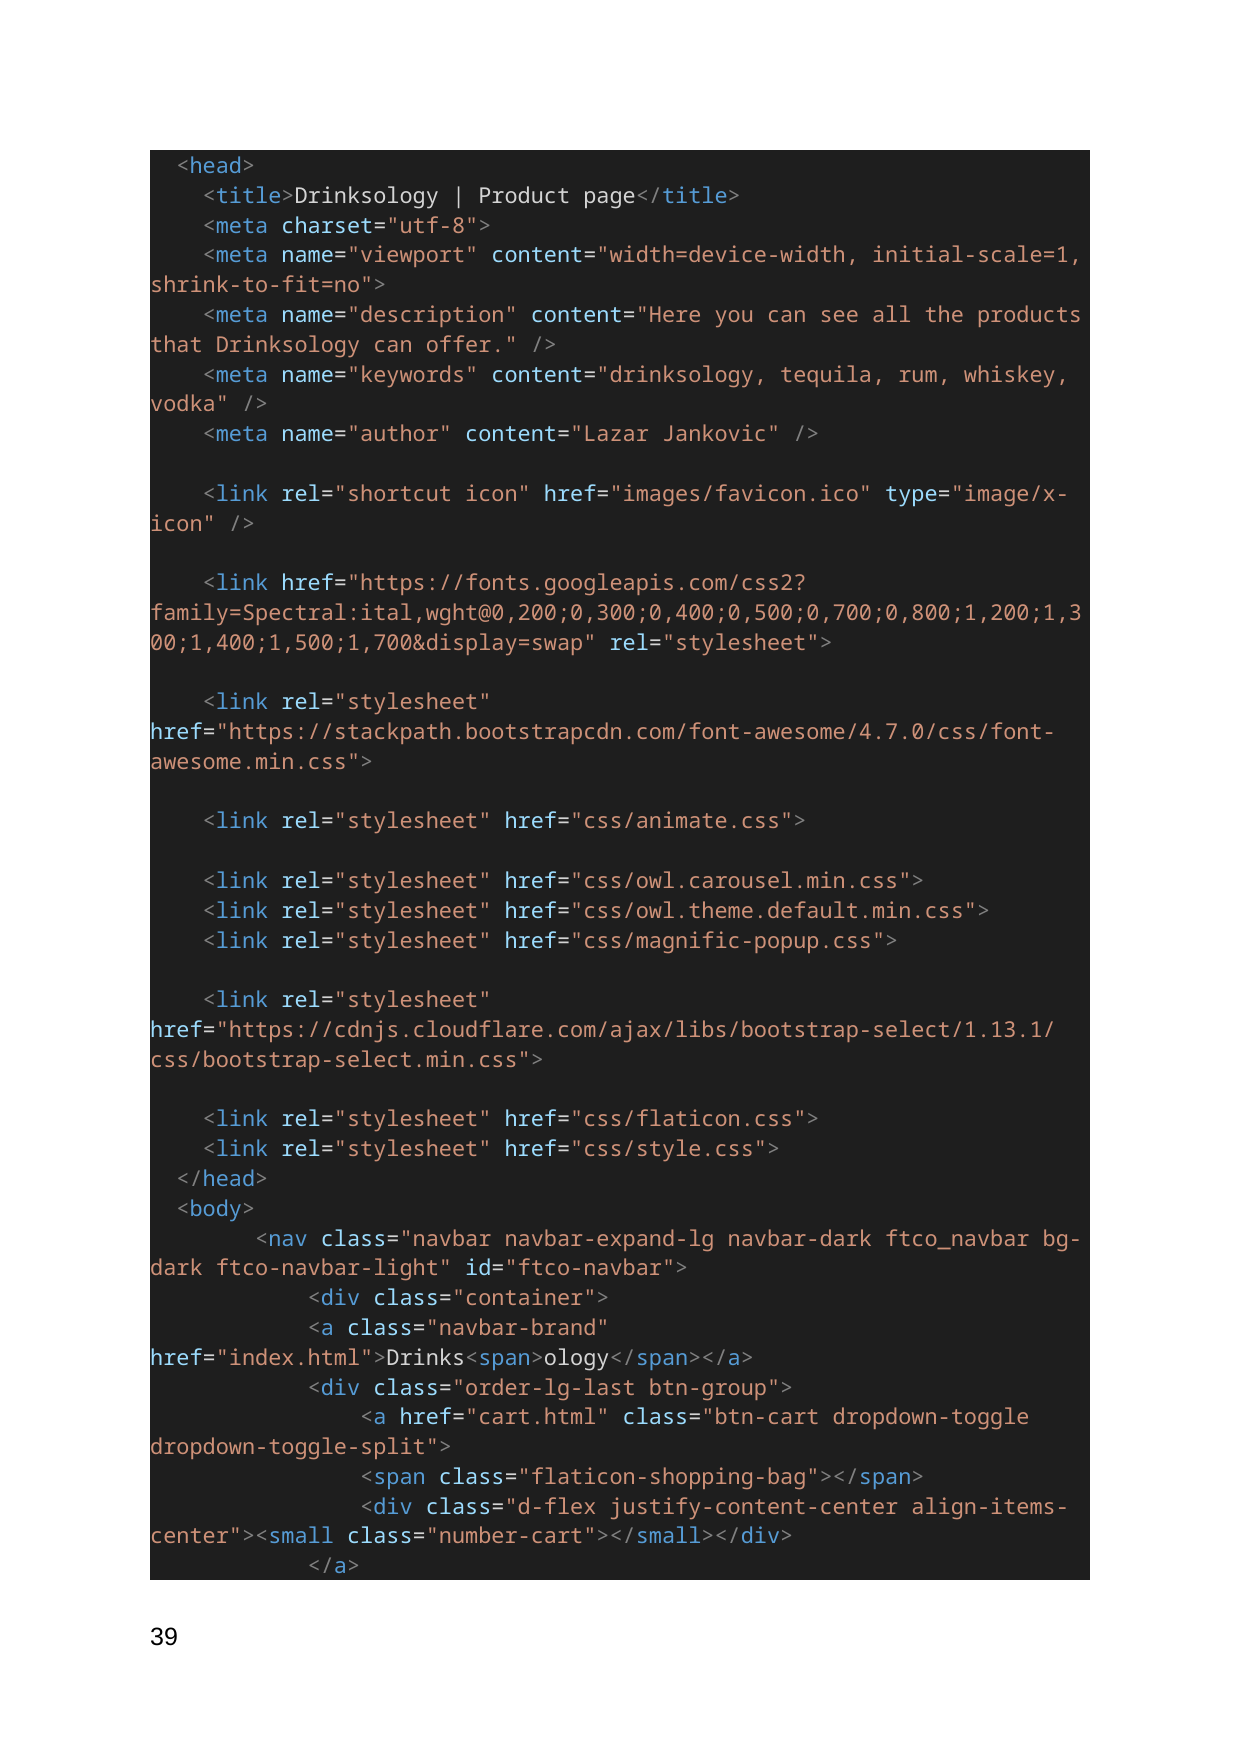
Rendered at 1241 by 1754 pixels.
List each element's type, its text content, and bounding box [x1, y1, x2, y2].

text </a> [150, 1550, 1090, 1580]
text <nav class="navbar navbar-expand-lg navbar-dark ftco_navbar bg-dark ftco-navbar-light" id="ftco-navbar"> [150, 1222, 1090, 1282]
text <meta name="keywords" content="drinksology, tequila, rum, whiskey, vodka" /> [150, 358, 1090, 418]
text <div class="container"> [150, 1282, 1090, 1312]
text <div class="d-flex justify-content-center align-items-center"><small class="number-cart"></small></div> [150, 1491, 1090, 1550]
text <a class="navbar-brand" href="index.html">Drinks<span>ology</span></a> [150, 1312, 1090, 1371]
text <head> [150, 150, 1090, 180]
text </head> [150, 1163, 1090, 1193]
text <link rel="stylesheet" href="https://cdnjs.cloudflare.com/ajax/libs/bootstrap-select/1.13.1/css/bootstrap-select.min.css"> [150, 984, 1090, 1073]
text <meta charset="utf-8"> [150, 209, 1090, 239]
text <a href="cart.html" class="btn-cart dropdown-toggle dropdown-toggle-split"> [150, 1401, 1090, 1461]
text <title>Drinksology | Product page</title> [150, 180, 1090, 209]
text <meta name="viewport" content="width=device-width, initial-scale=1, shrink-to-fit=no"> [150, 239, 1090, 299]
text <link rel="stylesheet" href="css/owl.theme.default.min.css"> [150, 895, 1090, 924]
text <link href="https://fonts.googleapis.com/css2?family=Spectral:ital,wght@0,200;0,300;0,400;0,500;0,700;0,800;1,200;1,300;1,400;1,500;1,700&display=swap" rel="stylesheet"> [150, 567, 1090, 656]
text <span class="flaticon-shopping-bag"></span> [150, 1461, 1090, 1491]
text <meta name="description" content="Here you can see all the products that Drinksology can offer." /> [150, 299, 1090, 358]
text <link rel="stylesheet" href="css/flaticon.css"> [150, 1103, 1090, 1133]
text <link rel="stylesheet" href="css/style.css"> [150, 1133, 1090, 1163]
text <link rel="stylesheet" href="css/animate.css"> [150, 805, 1090, 835]
text <meta name="author" content="Lazar Jankovic" /> [150, 418, 1090, 448]
text <link rel="shortcut icon" href="images/favicon.ico" type="image/x-icon" /> [150, 478, 1090, 537]
text <div class="order-lg-last btn-group"> [150, 1371, 1090, 1401]
text <link rel="stylesheet" href="css/owl.carousel.min.css"> [150, 865, 1090, 895]
text <link rel="stylesheet" href="https://stackpath.bootstrapcdn.com/font-awesome/4.7.0/css/font-awesome.min.css"> [150, 686, 1090, 776]
text <link rel="stylesheet" href="css/magnific-popup.css"> [150, 924, 1090, 954]
text <body> [150, 1193, 1090, 1222]
